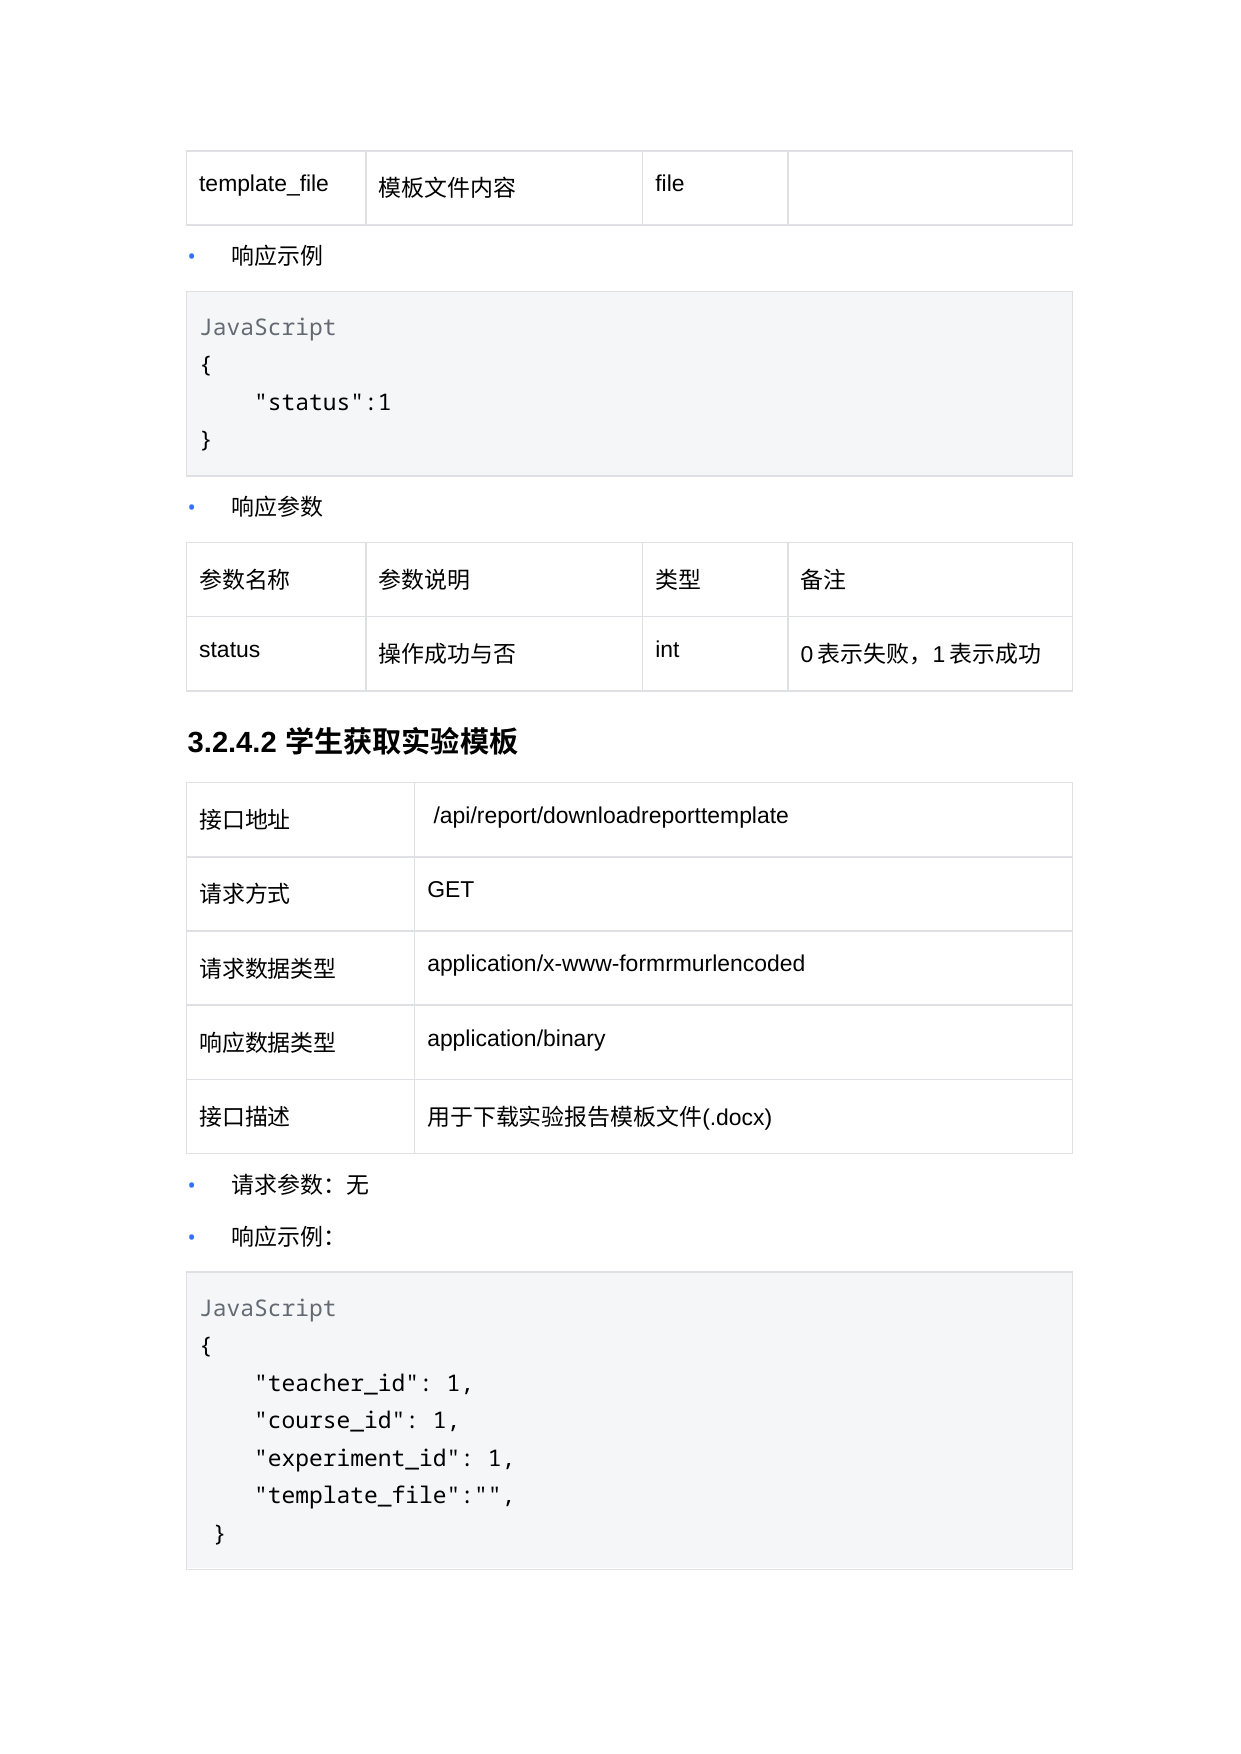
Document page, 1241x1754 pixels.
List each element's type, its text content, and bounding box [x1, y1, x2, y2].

table_header /api/report/downloadreporttemplate [415, 783, 1072, 856]
table_header 参数名称 [187, 543, 365, 616]
table_cell GET [415, 858, 1072, 930]
table_cell 0表示失败，1表示成功 [789, 617, 1072, 690]
text 3.2.4.2 学生获取实验模板 [187, 718, 1053, 761]
list 响应示例： [187, 1219, 1053, 1252]
list 响应参数 [187, 489, 1053, 522]
table_header JavaScript { "status":1 } [187, 292, 1072, 475]
table_cell 响应数据类型 [187, 1006, 414, 1078]
table_cell 操作成功与否 [367, 617, 642, 690]
table_cell template_file [187, 152, 365, 224]
table_cell int [643, 617, 787, 690]
table_header 类型 [643, 543, 787, 616]
table_header 接口地址 [187, 783, 414, 856]
table_cell [789, 152, 1072, 224]
table_cell file [643, 152, 787, 224]
table_cell status [187, 617, 365, 690]
table_cell 请求数据类型 [187, 932, 414, 1004]
table_header JavaScript { "teacher_id": 1, "course_id": 1, "experiment_id": 1, "template_file":"", } [187, 1273, 1072, 1568]
table_cell 接口描述 [187, 1080, 414, 1153]
table_cell application/x-www-formrmurlencoded [415, 932, 1072, 1004]
table_header 备注 [789, 543, 1072, 616]
table_cell 请求方式 [187, 858, 414, 930]
list 请求参数：无 [187, 1167, 1053, 1200]
table_cell application/binary [415, 1006, 1072, 1078]
table_cell 用于下载实验报告模板文件(.docx) [415, 1080, 1072, 1153]
table_cell 模板文件内容 [367, 152, 642, 224]
list 响应示例 [187, 238, 1053, 271]
table_header 参数说明 [367, 543, 642, 616]
